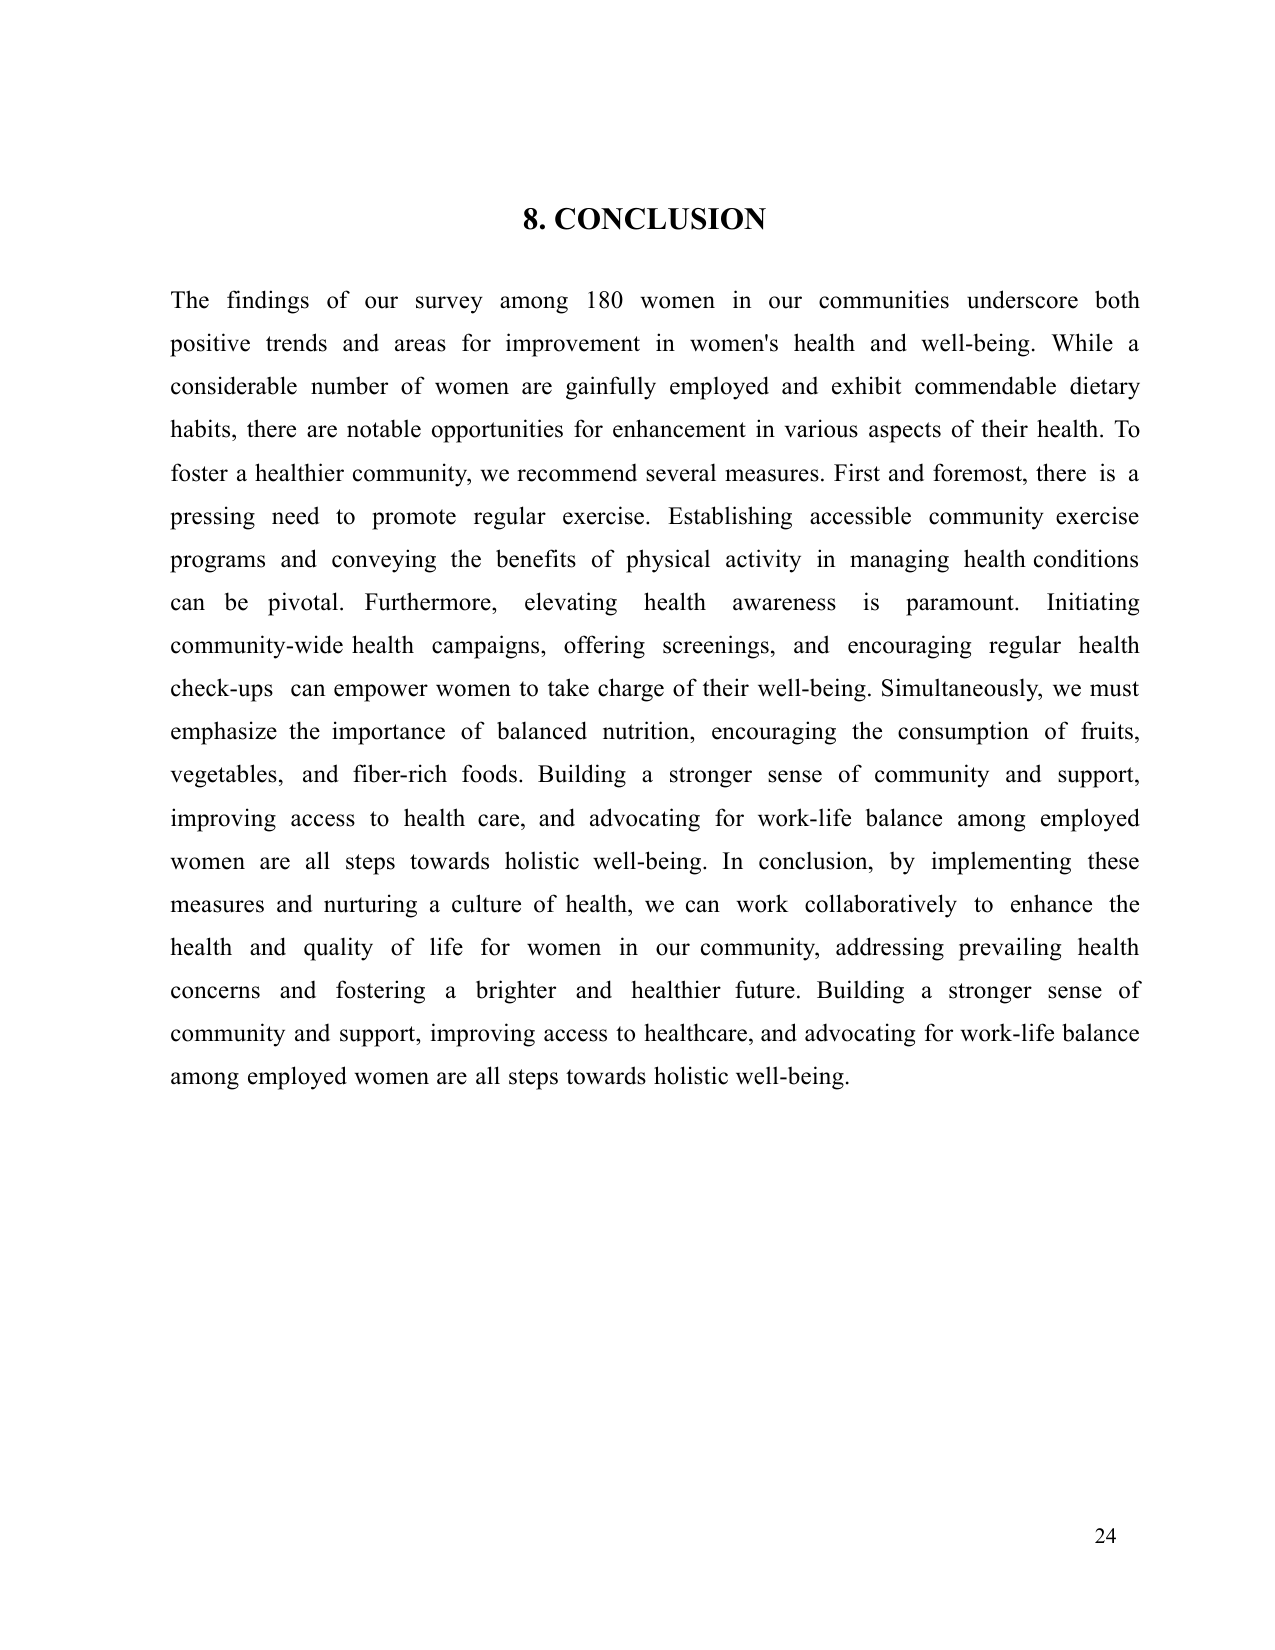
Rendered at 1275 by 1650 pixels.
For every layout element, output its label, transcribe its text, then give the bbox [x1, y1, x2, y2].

text 24 [1094, 1525, 1141, 1549]
text 8. CONCLUSION [523, 202, 791, 237]
text The findings of our survey among 180 women in our communities underscore both positive trends and areas for improvement in women's health and well-being. While a considerable number of women are gainfully employed and exhibit commendable dietary habits, there are notable opportunities for enhancement in various aspects of their health. To foster a healthier community, we recommend several measures. First and foremost, there is a pressing need to promote regular exercise. Establishing accessible community exercise programs and conveying the benefits of physical activity in managing health conditions can be pivotal. Furthermore, elevating health awareness is paramount. Initiating community-wide health campaigns, offering screenings, and encouraging regular health check-ups can empower women to take charge of their well-being. Simultaneously, we must emphasize the importance of balanced nutrition, encouraging the consumption of fruits, vegetables, and fiber-rich foods. Building a stronger sense of community and support, improving access to health care, and advocating for work-life balance among employed women are all steps towards holistic well-being. In conclusion, by implementing these measures and nurturing a culture of health, we can work collaboratively to enhance the health and quality of life for women in our community, addressing prevailing health concerns and fostering a brighter and healthier future. Building a stronger sense of community and support, improving access to healthcare, and advocating for work-life balance among employed women are all steps towards holistic well-being. [170, 285, 1140, 1090]
